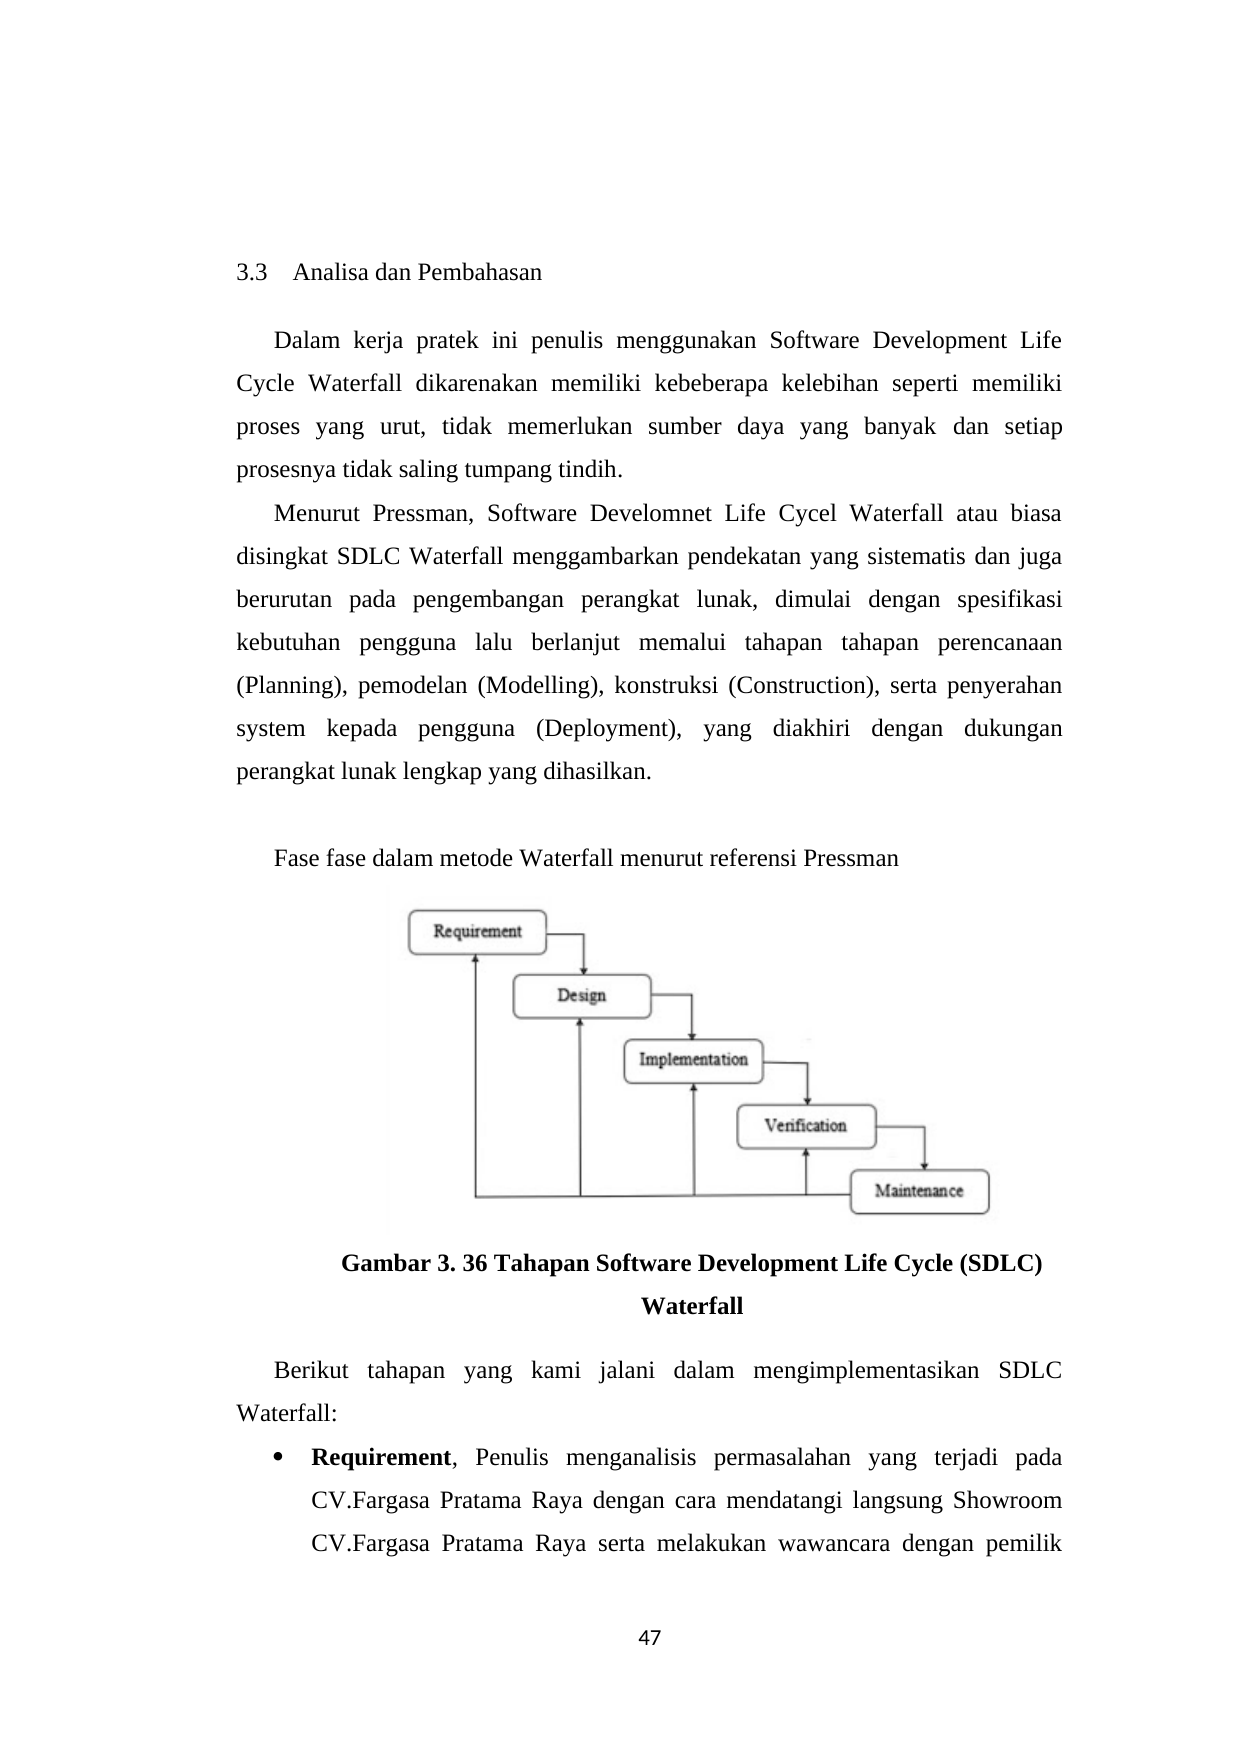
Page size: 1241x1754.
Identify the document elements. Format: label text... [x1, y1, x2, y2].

picture [386, 885, 1012, 1235]
text Menurut Pressman, Software Develomnet Life Cycel Waterfall atau biasa disingkat SDLC Waterfall menggambarkan pendekatan yang sistematis dan juga berurutan pada pengembangan perangkat lunak, dimulai dengan spesifikasi kebutuhan pengguna lalu berlanjut memalui tahapan tahapan perencanaan (Planning), pemodelan (Modelling), konstruksi (Construction), serta penyerahan system kepada pengguna (Deployment), yang diakhiri dengan dukungan perangkat lunak lengkap yang dihasilkan. [236, 498, 1063, 785]
text Fase fase dalam metode Waterfall menurut referensi Pressman [236, 843, 1063, 871]
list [274, 1442, 1063, 1557]
text Gambar 3. 36 Tahapan Software Development Life Cycle (SDLC) Waterfall [321, 1248, 1063, 1320]
text Berikut tahapan yang kami jalani dalam mengimplementasikan SDLC Waterfall: [236, 1355, 1063, 1427]
text Dalam kerja pratek ini penulis menggunakan Software Development Life Cycle Waterfall dikarenakan memiliki kebeberapa kelebihan seperti memiliki proses yang urut, tidak memerlukan sumber daya yang banyak dan setiap prosesnya tidak saling tumpang tindih. [236, 325, 1063, 483]
subtitle Analisa dan Pembahasan [236, 257, 1063, 286]
